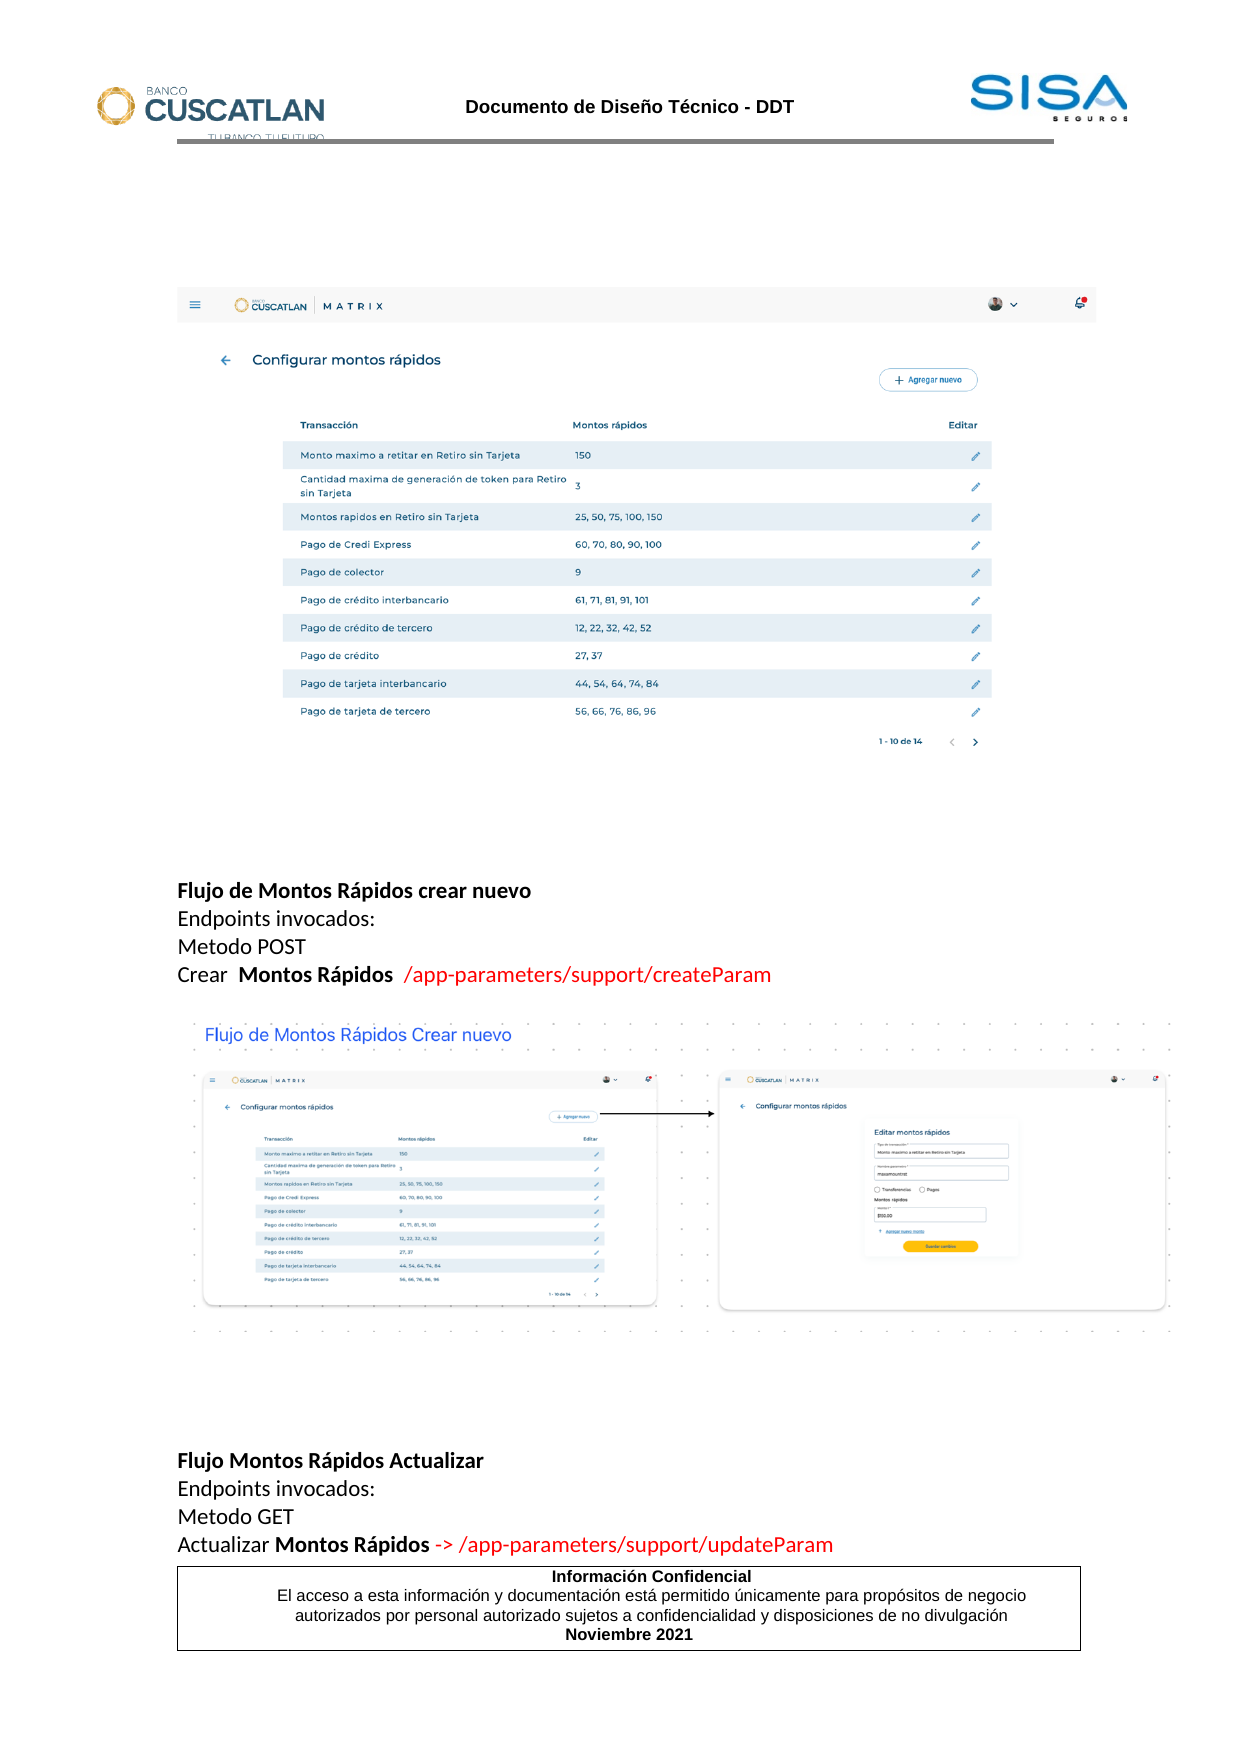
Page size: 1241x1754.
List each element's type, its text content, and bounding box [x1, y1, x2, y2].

picture [177, 287, 1097, 763]
text Metodo POST [177, 932, 1063, 960]
text Crear Montos Rápidos /app-parameters/support/createParam [177, 960, 1063, 988]
text Metodo GET [177, 1502, 1063, 1530]
picture [85, 73, 336, 150]
text Endpoints invocados: [177, 1474, 1063, 1502]
text Flujo de Montos Rápidos crear nuevo [177, 876, 1063, 904]
picture [970, 73, 1128, 122]
text Actualizar Montos Rápidos -> /app-parameters/support/updateParam [177, 1530, 1063, 1558]
text Endpoints invocados: [177, 904, 1063, 932]
picture [177, 1016, 1185, 1332]
text Flujo Montos Rápidos Actualizar [177, 1446, 1063, 1474]
